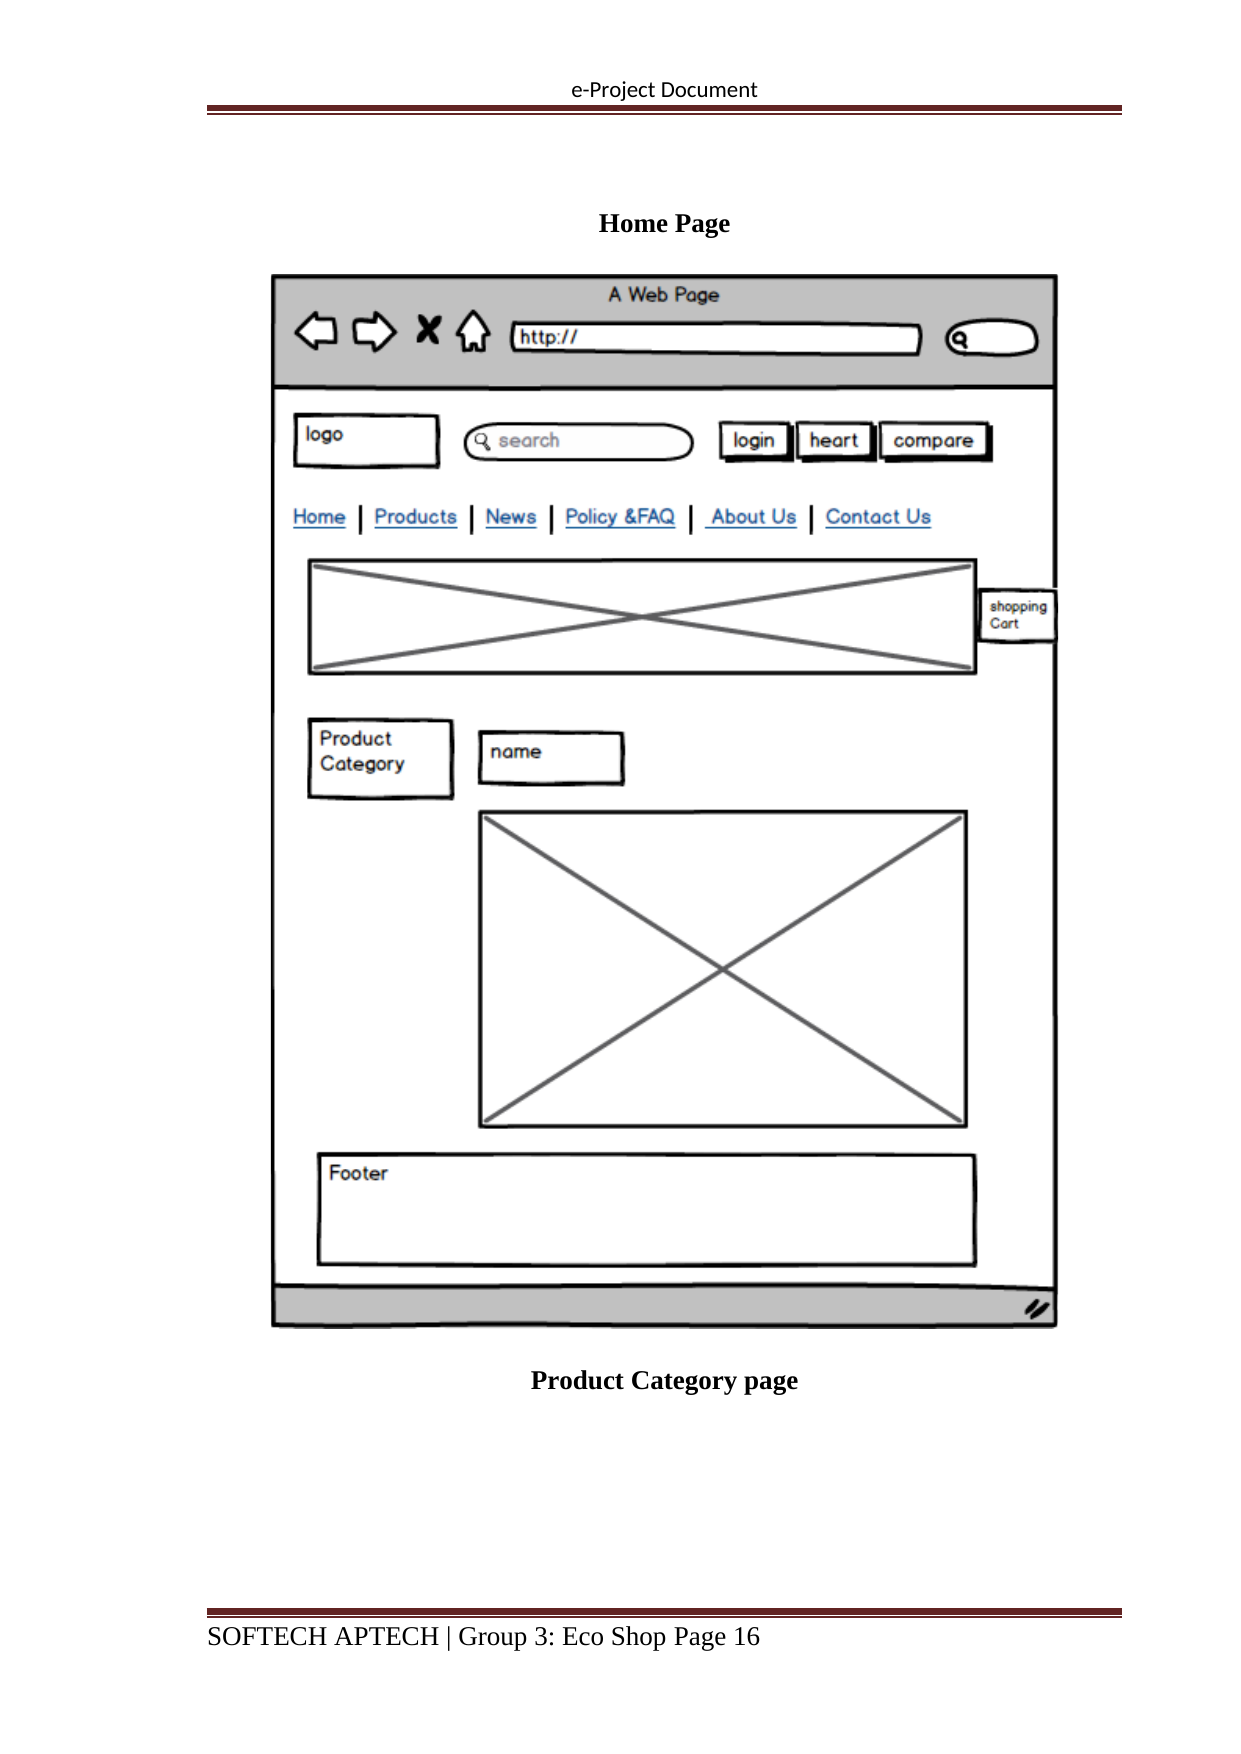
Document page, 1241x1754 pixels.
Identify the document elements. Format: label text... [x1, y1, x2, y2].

picture [270, 274, 1059, 1329]
text Product Category page [207, 1364, 1122, 1395]
text Home Page [207, 207, 1122, 238]
